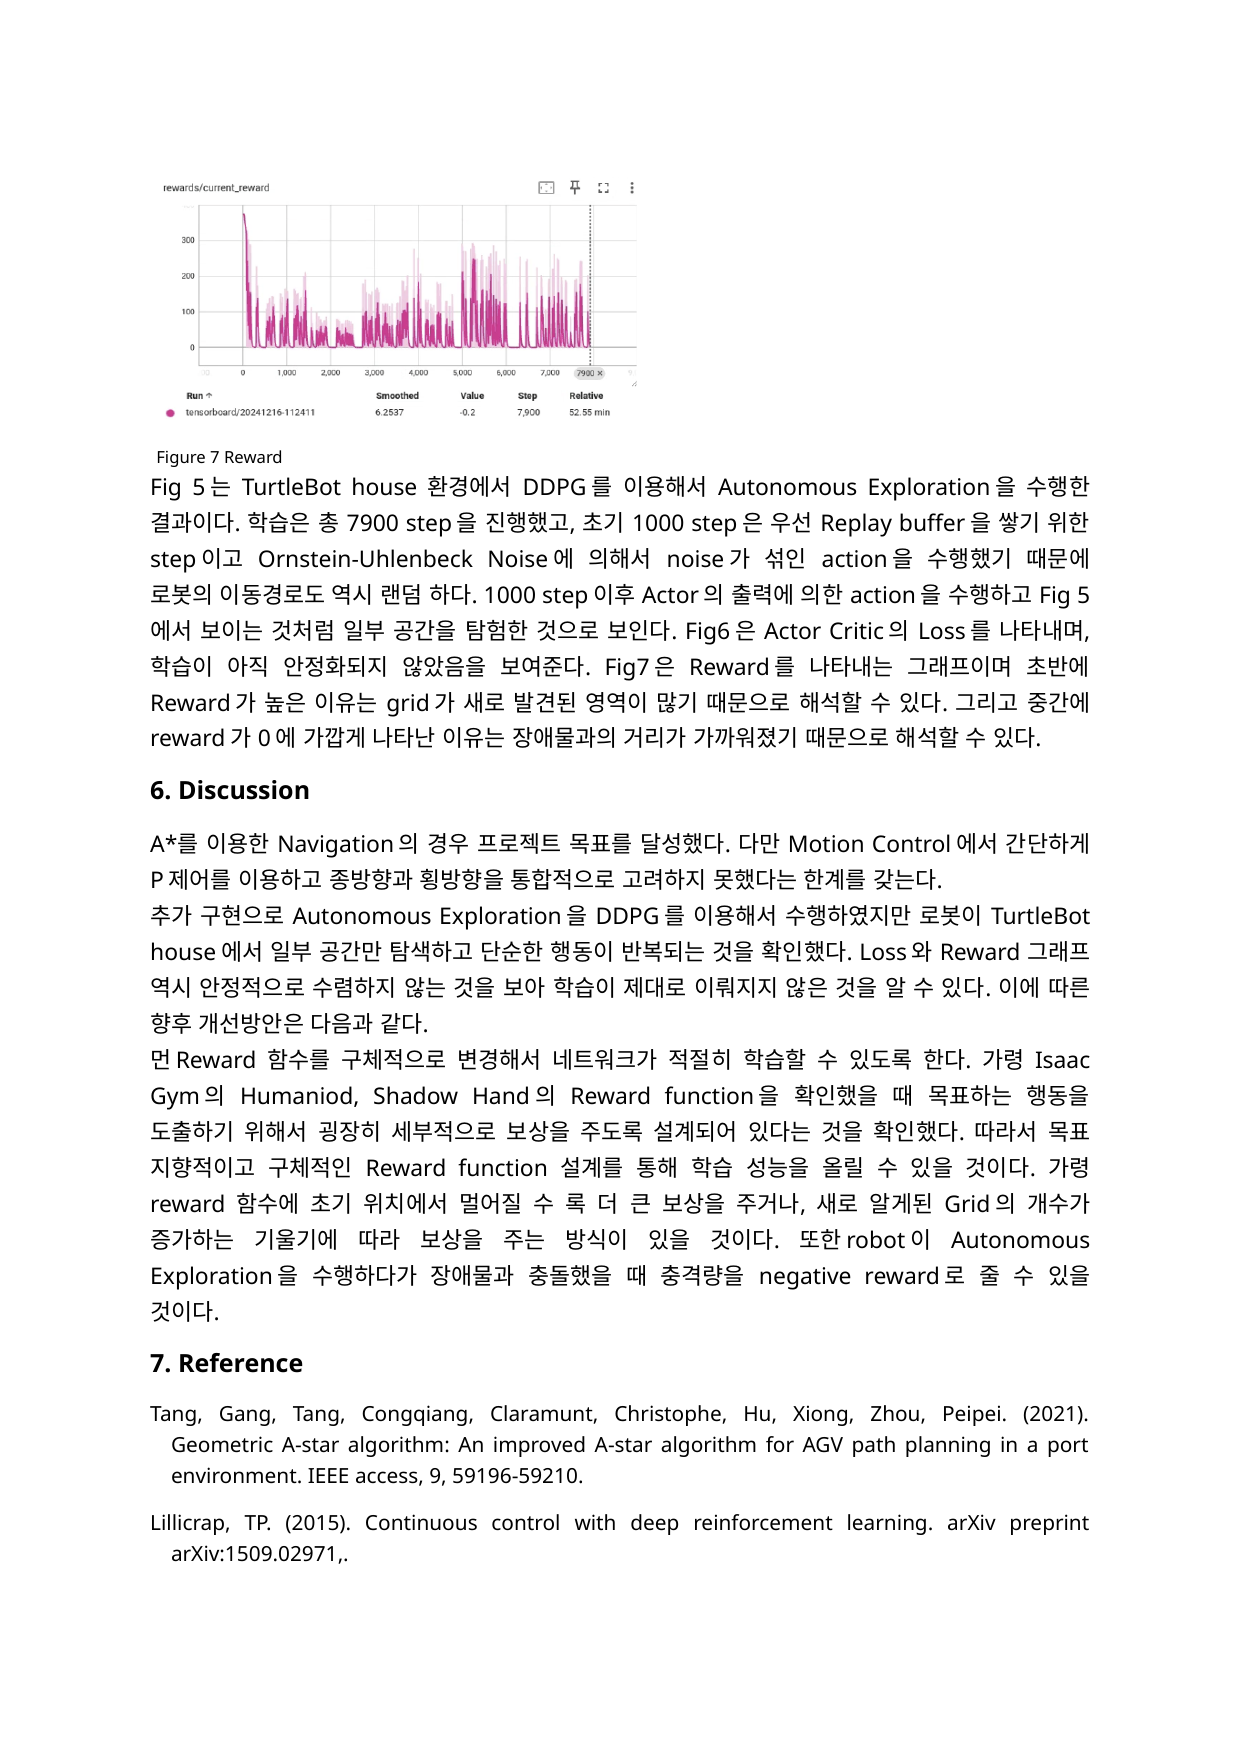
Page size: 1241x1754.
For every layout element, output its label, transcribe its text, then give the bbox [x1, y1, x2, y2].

picture [156, 177, 637, 437]
text 6. Discussion [150, 773, 1090, 807]
text 7. Reference [150, 1346, 1090, 1380]
text Fig 5는 TurtleBot house 환경에서 DDPG를 이용해서 Autonomous Exploration을 수행한 결과이다. 학습은 총 7900 step을 진행했고, 초기 1000 step은 우선 Replay buffer을 쌓기 위한 step이고 Ornstein-Uhlenbeck Noise에 의해서 noise가 섞인 action을 수행했기 때문에 로봇의 이동경로도 역시 랜덤 하다. 1000 step이후 Actor의 출력에 의한 action을 수행하고 Fig 5에서 보이는 것처럼 일부 공간을 탐험한 것으로 보인다. Fig6은 Actor Critic의 Loss를 나타내며, 학습이 아직 안정화되지 않았음을 보여준다. Fig7은 Reward를 나타내는 그래프이며 초반에 Reward가 높은 이유는 grid가 새로 발견된 영역이 많기 때문으로 해석할 수 있다. 그리고 중간에 reward가 0에 가깝게 나타난 이유는 장애물과의 거리가 가까워졌기 때문으로 해석할 수 있다. [150, 177, 1090, 754]
text A*를 이용한 Navigation의 경우 프로젝트 목표를 달성했다. 다만 Motion Control에서 간단하게 P제어를 이용하고 종방향과 횡방향을 통합적으로 고려하지 못했다는 한계를 갖는다. 추가 구현으로 Autonomous Exploration을 DDPG를 이용해서 수행하였지만 로봇이 TurtleBot house에서 일부 공간만 탐색하고 단순한 행동이 반복되는 것을 확인했다. Loss와 Reward 그래프 역시 안정적으로 수렴하지 않는 것을 보아 학습이 제대로 이뤄지지 않은 것을 알 수 있다. 이에 따른 향후 개선방안은 다음과 같다. 먼Reward 함수를 구체적으로 변경해서 네트워크가 적절히 학습할 수 있도록 한다. 가령 Isaac Gym의 Humaniod, Shadow Hand의 Reward function을 확인했을 때 목표하는 행동을 도출하기 위해서 굉장히 세부적으로 보상을 주도록 설계되어 있다는 것을 확인했다. 따라서 목표 지향적이고 구체적인 Reward function 설계를 통해 학습 성능을 올릴 수 있을 것이다. 가령 reward 함수에 초기 위치에서 멀어질 수 록 더 큰 보상을 주거나, 새로 알게된 Grid의 개수가 증가하는 기울기에 따라 보상을 주는 방식이 있을 것이다. 또한robot이 Autonomous Exploration을 수행하다가 장애물과 충돌했을 때 충격량을 negative reward로 줄 수 있을 것이다. [150, 826, 1090, 1327]
text Lillicrap, TP. (2015). Continuous control with deep reinforcement learning. arXiv preprint arXiv:1509.02971,. [150, 1508, 1090, 1567]
text Tang, Gang, Tang, Congqiang, Claramunt, Christophe, Hu, Xiong, Zhou, Peipei. (2021). Geometric A-star algorithm: An improved A-star algorithm for AGV path planning in a port environment. IEEE access, 9, 59196-59210. [150, 1399, 1090, 1489]
